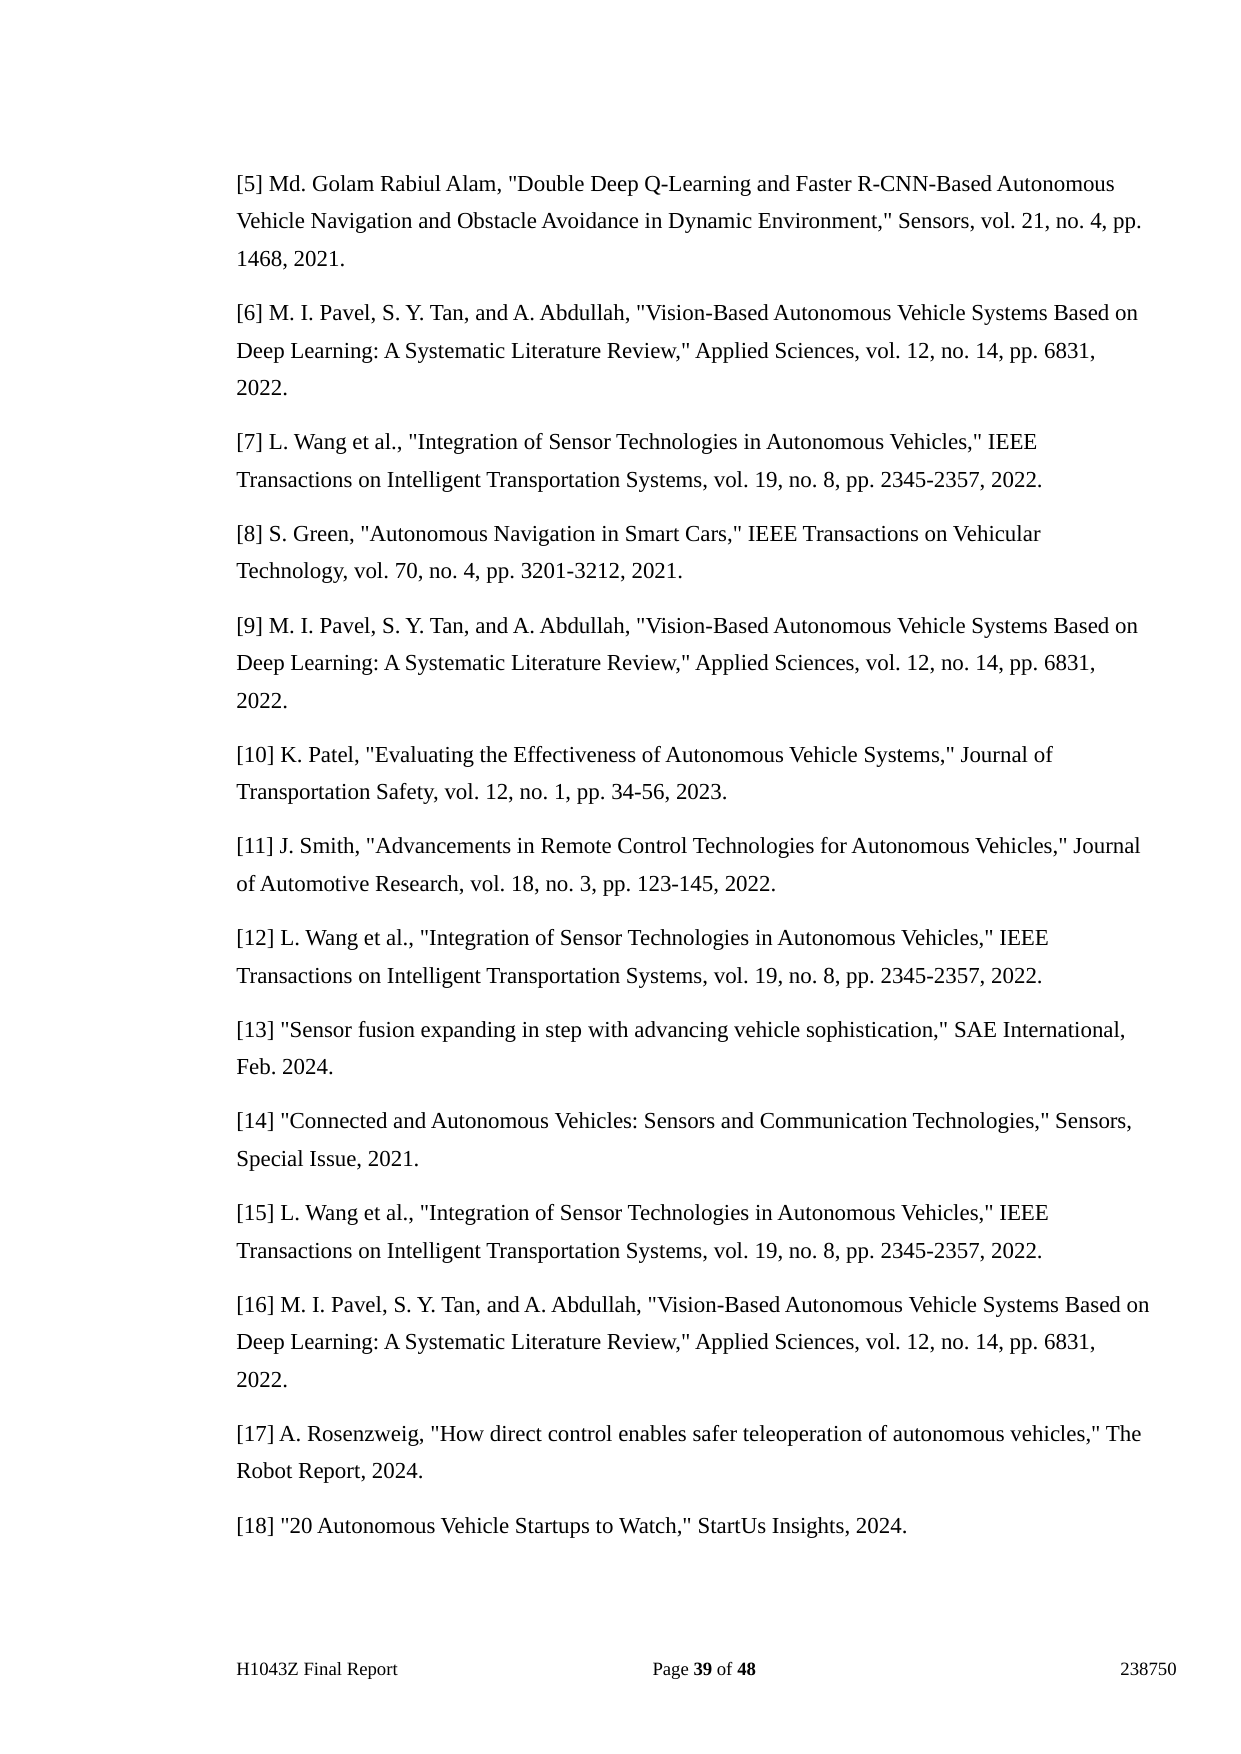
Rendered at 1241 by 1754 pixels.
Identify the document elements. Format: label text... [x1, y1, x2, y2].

text [5] Md. Golam Rabiul Alam, "Double Deep Q-Learning and Faster R-CNN-Based Autonomous Vehicle Navigation and Obstacle Avoidance in Dynamic Environment," Sensors, vol. 21, no. 4, pp. 1468, 2021. [236, 164, 1152, 277]
text [6] M. I. Pavel, S. Y. Tan, and A. Abdullah, "Vision-Based Autonomous Vehicle Systems Based on Deep Learning: A Systematic Literature Review," Applied Sciences, vol. 12, no. 14, pp. 6831, 2022. [236, 294, 1152, 406]
text [10] K. Patel, "Evaluating the Effectiveness of Autonomous Vehicle Systems," Journal of Transportation Safety, vol. 12, no. 1, pp. 34-56, 2023. [236, 735, 1152, 810]
text [9] M. I. Pavel, S. Y. Tan, and A. Abdullah, "Vision-Based Autonomous Vehicle Systems Based on Deep Learning: A Systematic Literature Review," Applied Sciences, vol. 12, no. 14, pp. 6831, 2022. [236, 606, 1152, 719]
text [14] "Connected and Autonomous Vehicles: Sensors and Communication Technologies," Sensors, Special Issue, 2021. [236, 1102, 1152, 1177]
text [7] L. Wang et al., "Integration of Sensor Technologies in Autonomous Vehicles," IEEE Transactions on Intelligent Transportation Systems, vol. 19, no. 8, pp. 2345-2357, 2022. [236, 423, 1152, 498]
text [13] "Sensor fusion expanding in step with advancing vehicle sophistication," SAE International, Feb. 2024. [236, 1010, 1152, 1085]
text [18] "20 Autonomous Vehicle Startups to Watch," StartUs Insights, 2024. [236, 1506, 1152, 1544]
text [8] S. Green, "Autonomous Navigation in Smart Cars," IEEE Transactions on Vehicular Technology, vol. 70, no. 4, pp. 3201-3212, 2021. [236, 514, 1152, 589]
text [16] M. I. Pavel, S. Y. Tan, and A. Abdullah, "Vision-Based Autonomous Vehicle Systems Based on Deep Learning: A Systematic Literature Review," Applied Sciences, vol. 12, no. 14, pp. 6831, 2022. [236, 1285, 1152, 1398]
text [11] J. Smith, "Advancements in Remote Control Technologies for Autonomous Vehicles," Journal of Automotive Research, vol. 18, no. 3, pp. 123-145, 2022. [236, 827, 1152, 902]
text [15] L. Wang et al., "Integration of Sensor Technologies in Autonomous Vehicles," IEEE Transactions on Intelligent Transportation Systems, vol. 19, no. 8, pp. 2345-2357, 2022. [236, 1194, 1152, 1269]
text [12] L. Wang et al., "Integration of Sensor Technologies in Autonomous Vehicles," IEEE Transactions on Intelligent Transportation Systems, vol. 19, no. 8, pp. 2345-2357, 2022. [236, 919, 1152, 994]
text [17] A. Rosenzweig, "How direct control enables safer teleoperation of autonomous vehicles," The Robot Report, 2024. [236, 1414, 1152, 1489]
